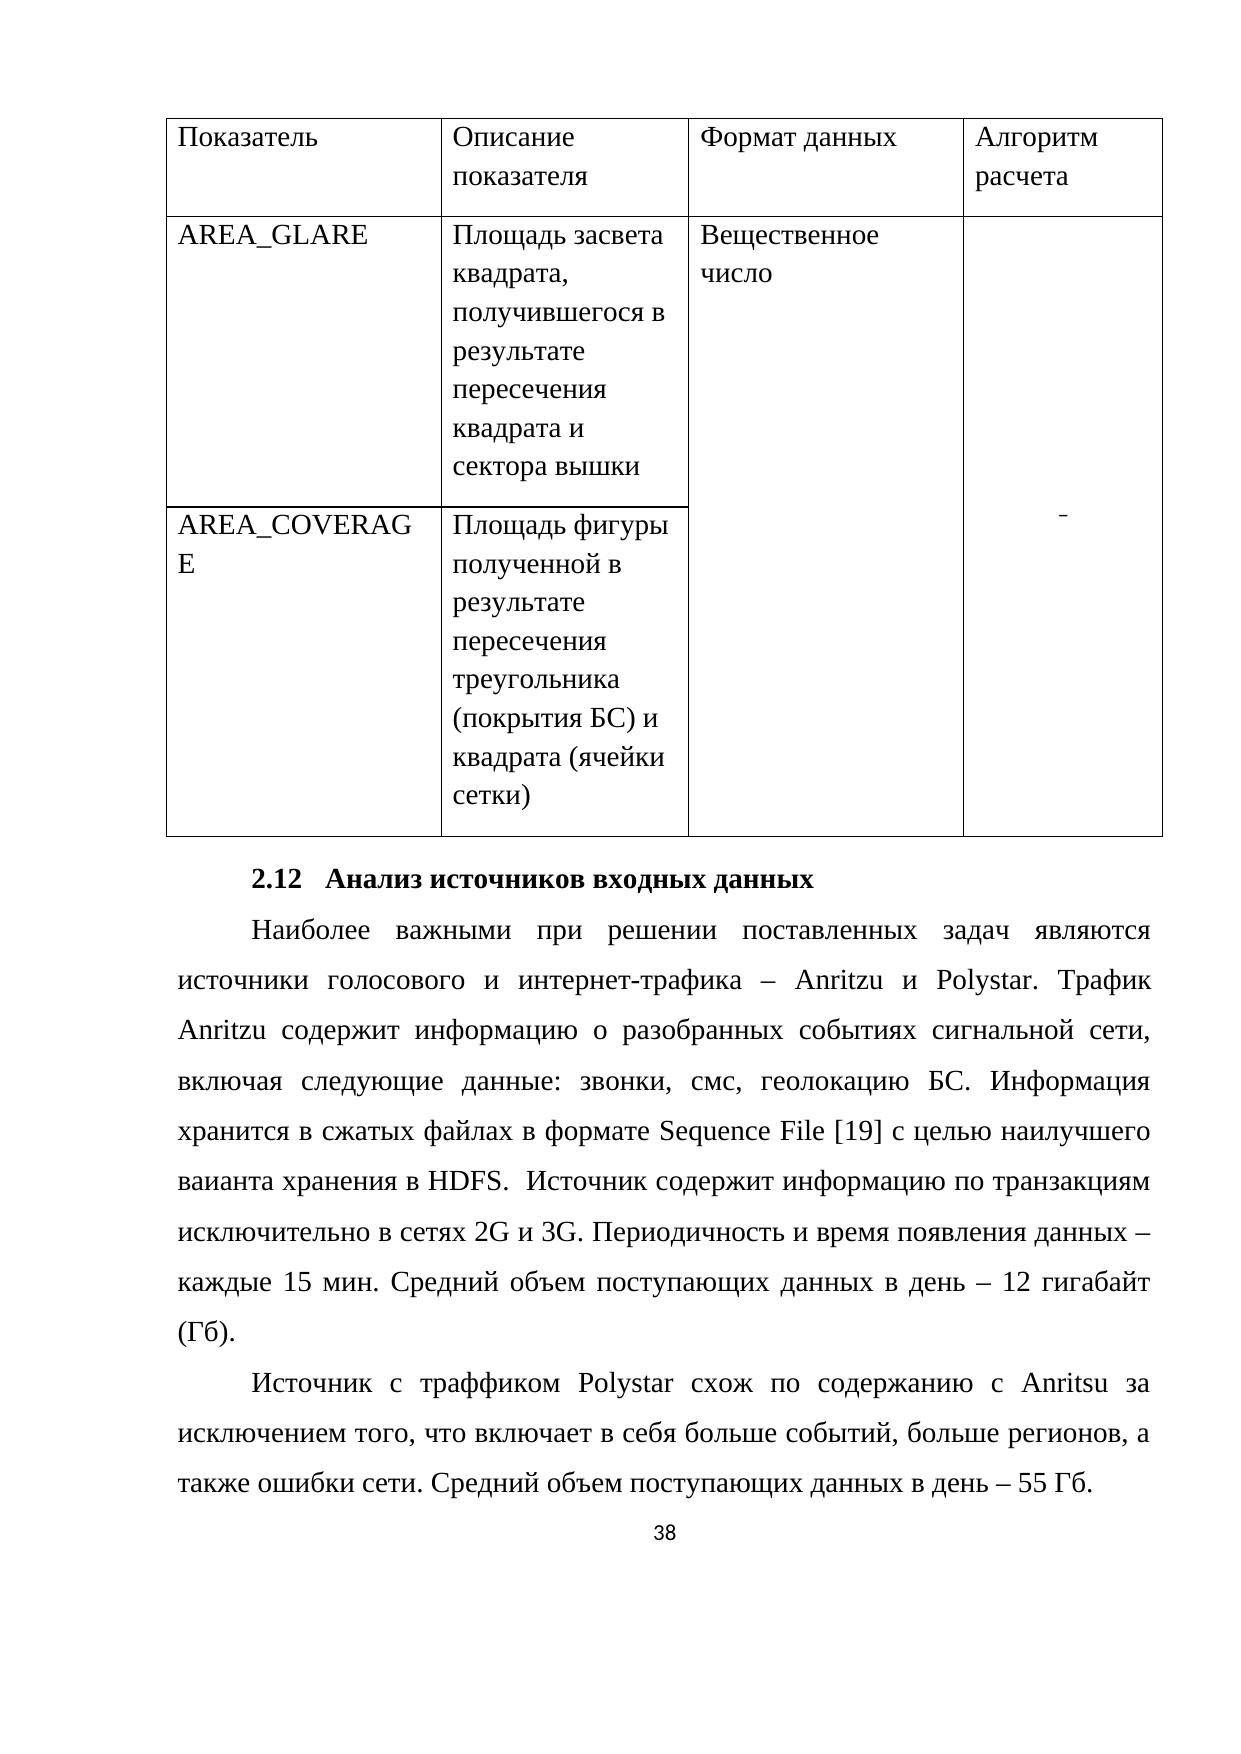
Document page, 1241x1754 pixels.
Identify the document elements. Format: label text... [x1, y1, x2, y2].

table_cell Площадь засвета квадрата, получившегося в результате пересечения квадрата и сектора вышки [442, 217, 688, 506]
table_cell Площадь фигуры полученной в результате пересечения треугольника (покрытия БС) и квадрата (ячейки сетки) [442, 508, 688, 836]
table_cell AREA_GLARE [167, 217, 441, 506]
table_header Алгоритм расчета [964, 119, 1162, 216]
text Анализ источников входных данных [177, 862, 1152, 895]
text Источник с траффиком Polystar схож по содержанию с Anritsu за исключением того, что включает в себя больше событий, больше регионов, а также ошибки сети. Средний объем поступающих данных в день – 55 Гб. [177, 1365, 1152, 1499]
table_header Формат данных [689, 119, 963, 216]
table_header Показатель [167, 119, 441, 216]
text Наиболее важными при решении поставленных задач являются источники голосового и интернет-трафика – Anritzu и Polystar. Трафик Anritzu cодержит информацию о разобранных событиях сигнальной сети, включая следующие данные: звонки, смс, геолокацию БС. Информация хранится в сжатых файлах в формате Sequence File [19] с целью наилучшего ваианта хранения в HDFS. Источник содержит информацию по транзакциям исключительно в сетях 2G и 3G. Периодичность и время появления данных – каждые 15 мин. Средний объем поступающих данных в день – 12 гигабайт (Гб). [177, 912, 1152, 1348]
table_header Описание показателя [442, 119, 688, 216]
table_cell – [964, 217, 1162, 836]
table_cell AREA_COVERAGE [167, 508, 441, 836]
table_cell Вещественное число [689, 217, 963, 836]
